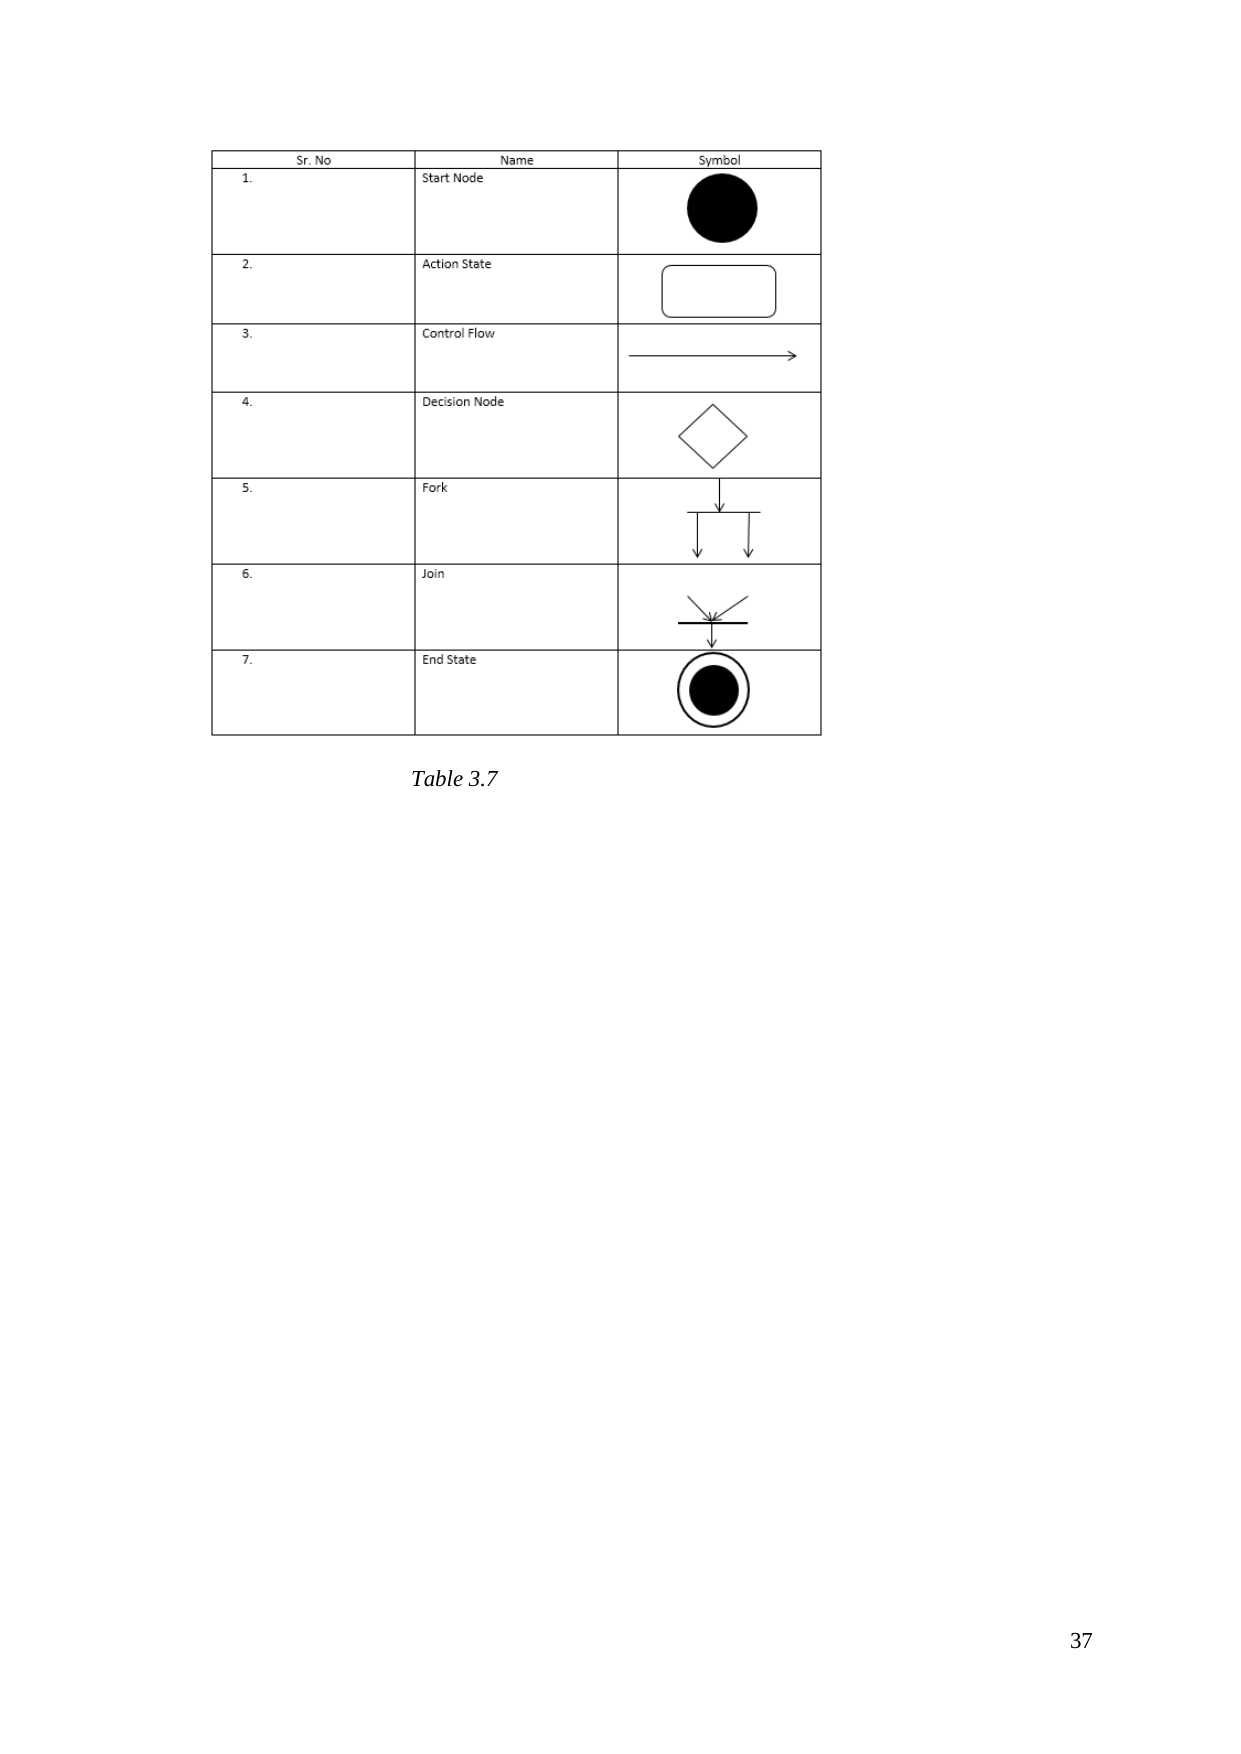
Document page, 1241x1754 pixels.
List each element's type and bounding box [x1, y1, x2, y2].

picture [206, 147, 826, 740]
